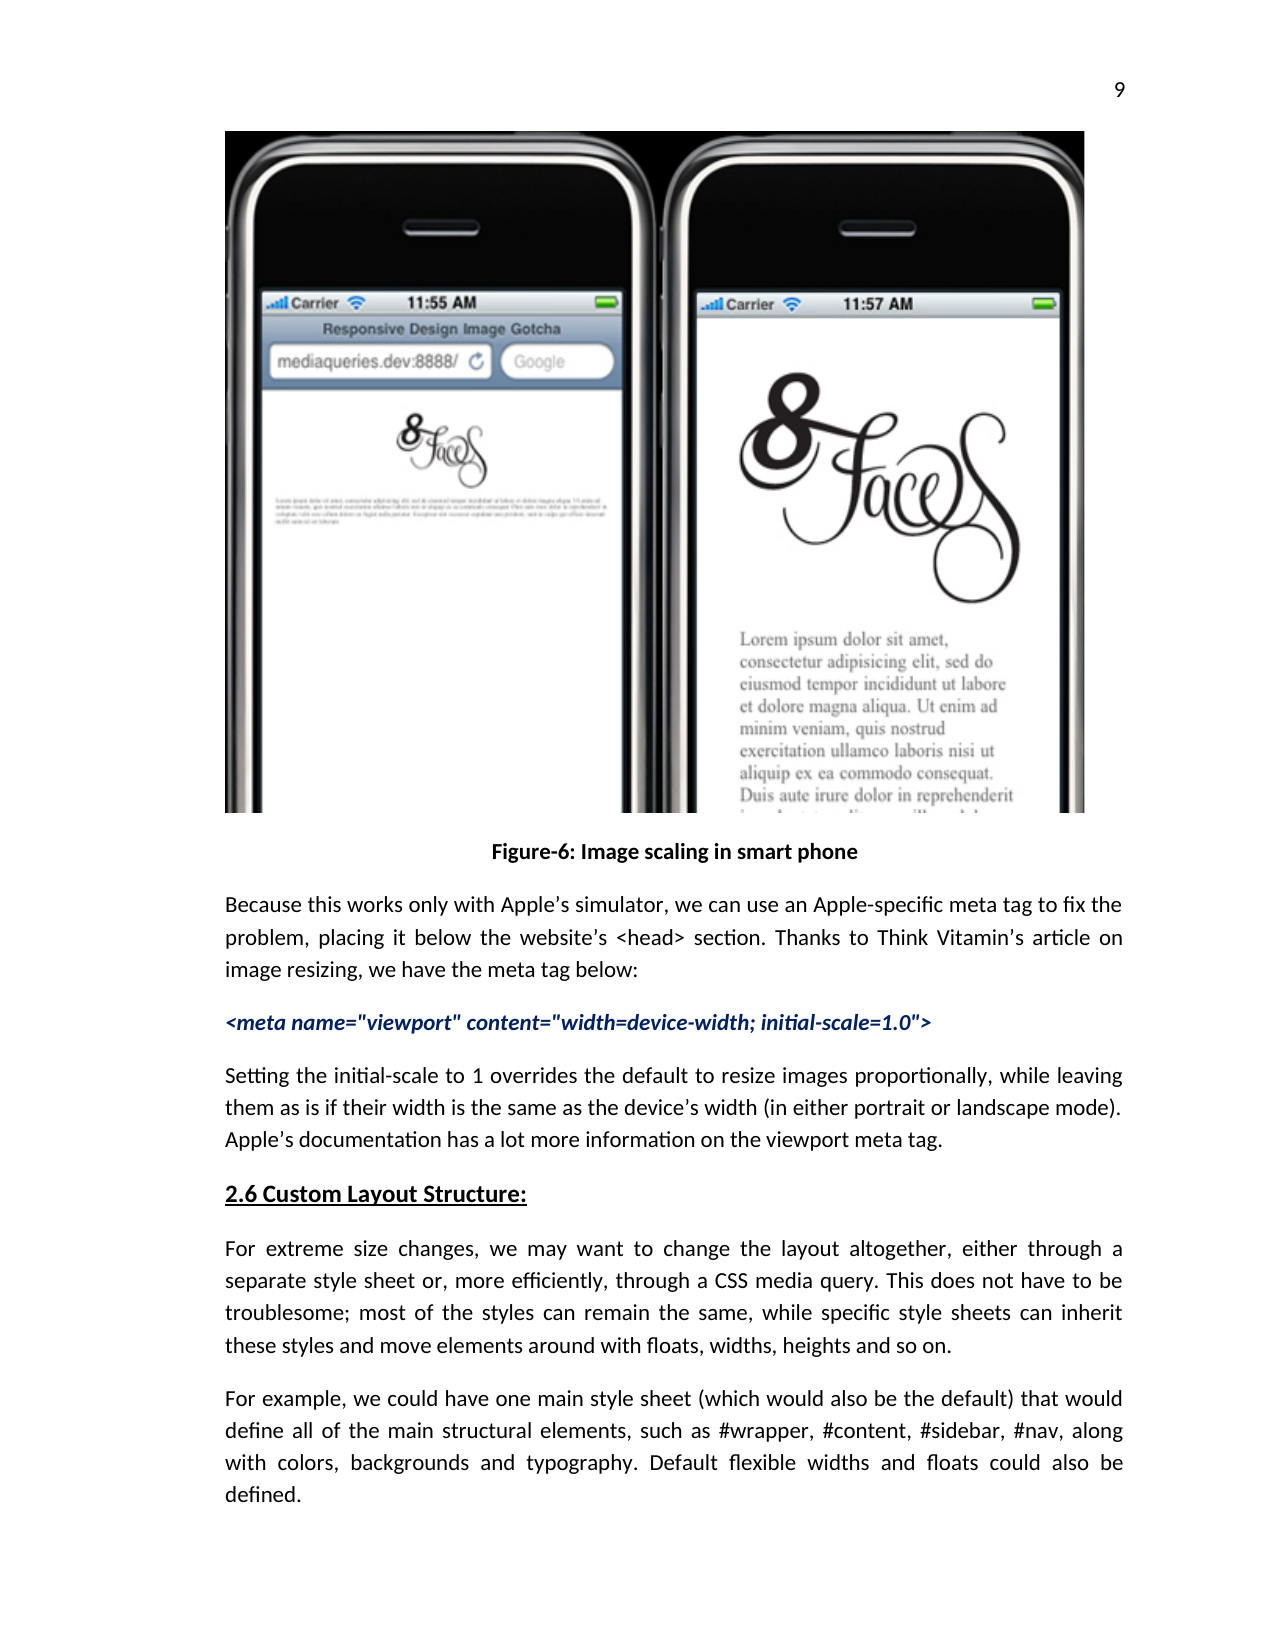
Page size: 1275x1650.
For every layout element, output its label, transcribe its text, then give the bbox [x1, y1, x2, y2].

text For example, we could have one main style sheet (which would also be the default) that would define all of the main structural elements, such as #wrapper, #content, #sidebar, #nav, along with colors, backgrounds and typography. Default flexible widths and floats could also be defined. [225, 1384, 1125, 1508]
text Setting the initial-scale to 1 overrides the default to resize images proportionally, while leaving them as is if their width is the same as the device’s width (in either portrait or landscape mode). Apple’s documentation has a lot more information on the viewport meta tag. [225, 1061, 1125, 1153]
text Figure-6: Image scaling in smart phone [225, 837, 1125, 866]
text Because this works only with Apple’s simulator, we can use an Apple-specific meta tag to fix the problem, placing it below the website’s <head> section. Thanks to Think Vitamin’s article on image resizing, we have the meta tag below: [225, 891, 1125, 983]
text <meta name="viewport" content="width=device-width; initial-scale=1.0"> [225, 1008, 1125, 1036]
text For extreme size changes, we may want to change the layout altogether, either through a separate style sheet or, more efficiently, through a CSS media query. This does not have to be troublesome; most of the styles can remain the same, while specific style sheets can inherit these styles and move elements around with floats, widths, heights and so on. [225, 1234, 1125, 1359]
text 2.6 Custom Layout Structure: [225, 1178, 1125, 1209]
picture [225, 131, 1085, 813]
